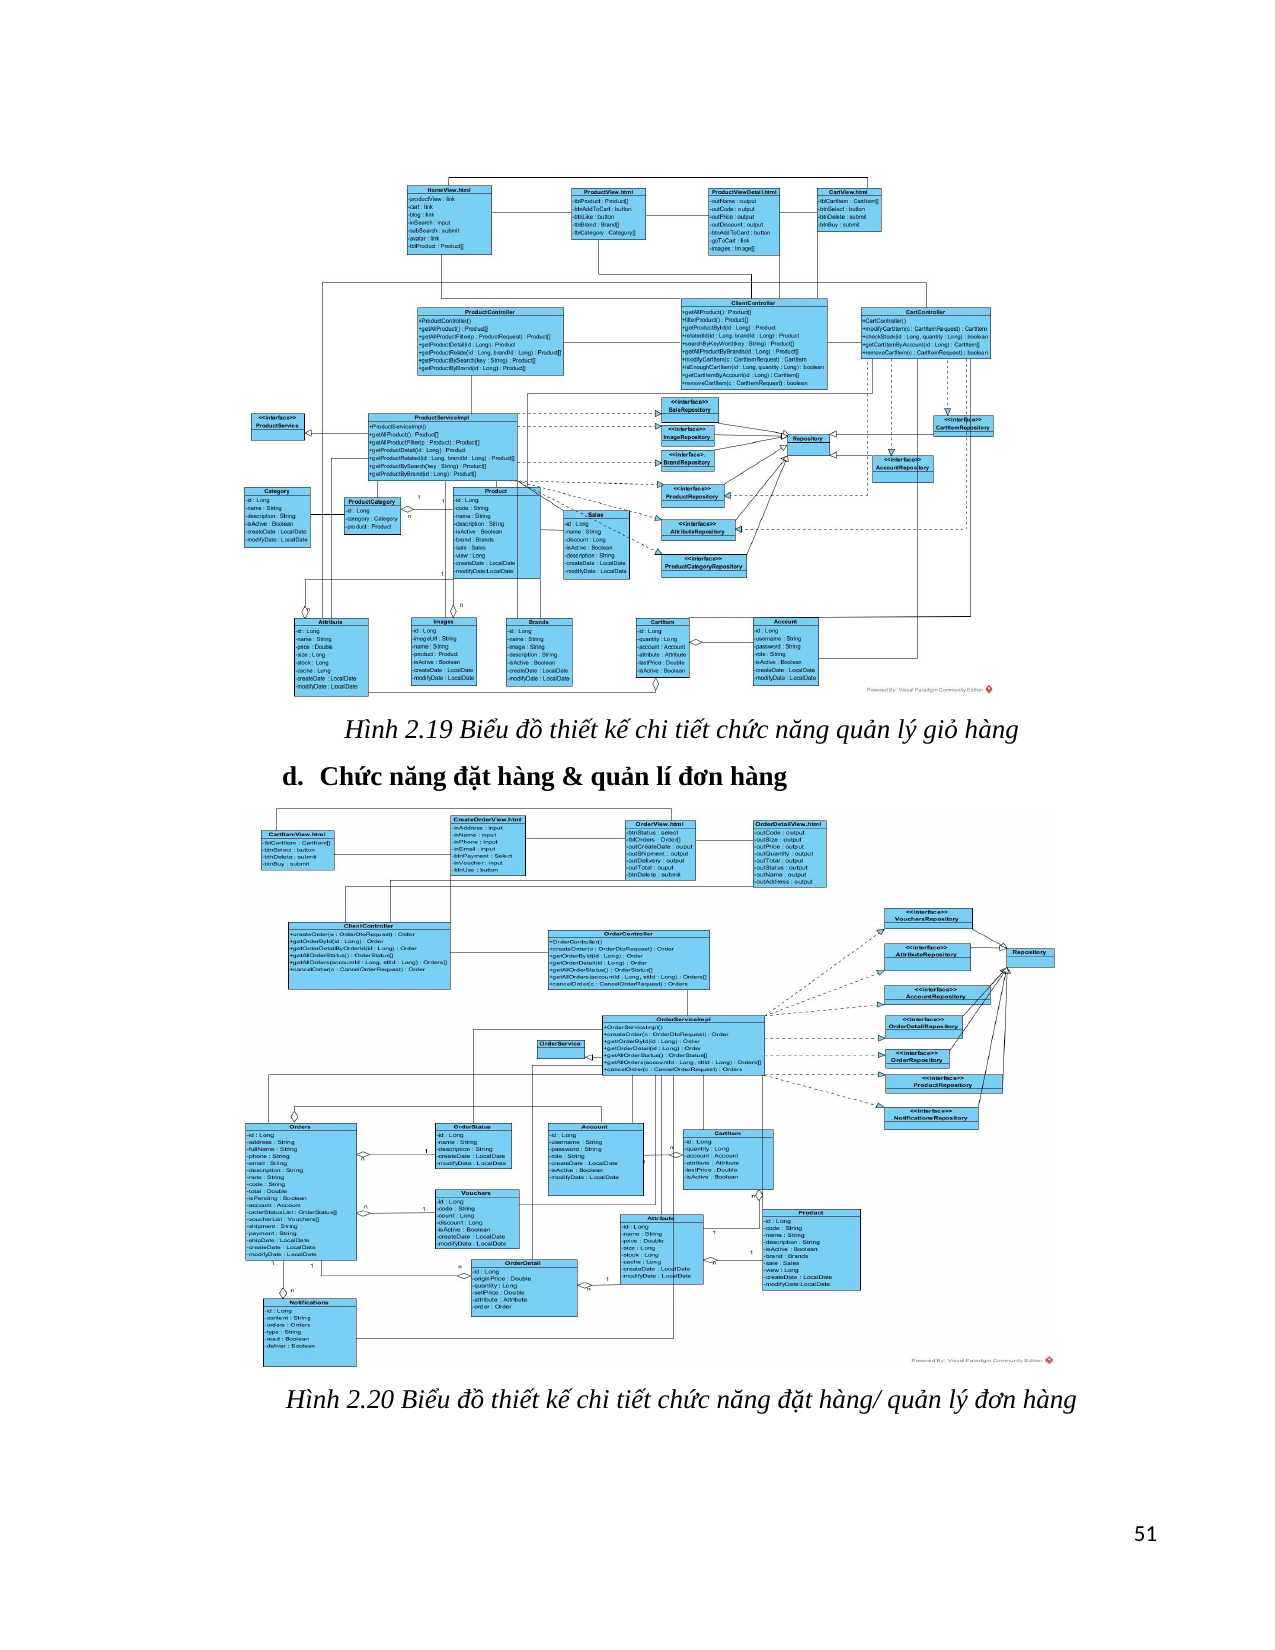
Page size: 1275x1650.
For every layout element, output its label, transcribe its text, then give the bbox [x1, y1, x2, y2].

list Chức năng đặt hàng & quản lí đơn hàng [282, 760, 1154, 791]
picture [244, 177, 995, 698]
picture [244, 807, 1056, 1368]
text Hình 2.19 Biểu đồ thiết kế chi tiết chức năng quản lý giỏ hàng [208, 713, 1154, 744]
text Hình 2.20 Biểu đồ thiết kế chi tiết chức năng đặt hàng/ quản lý đơn hàng [208, 1383, 1154, 1414]
